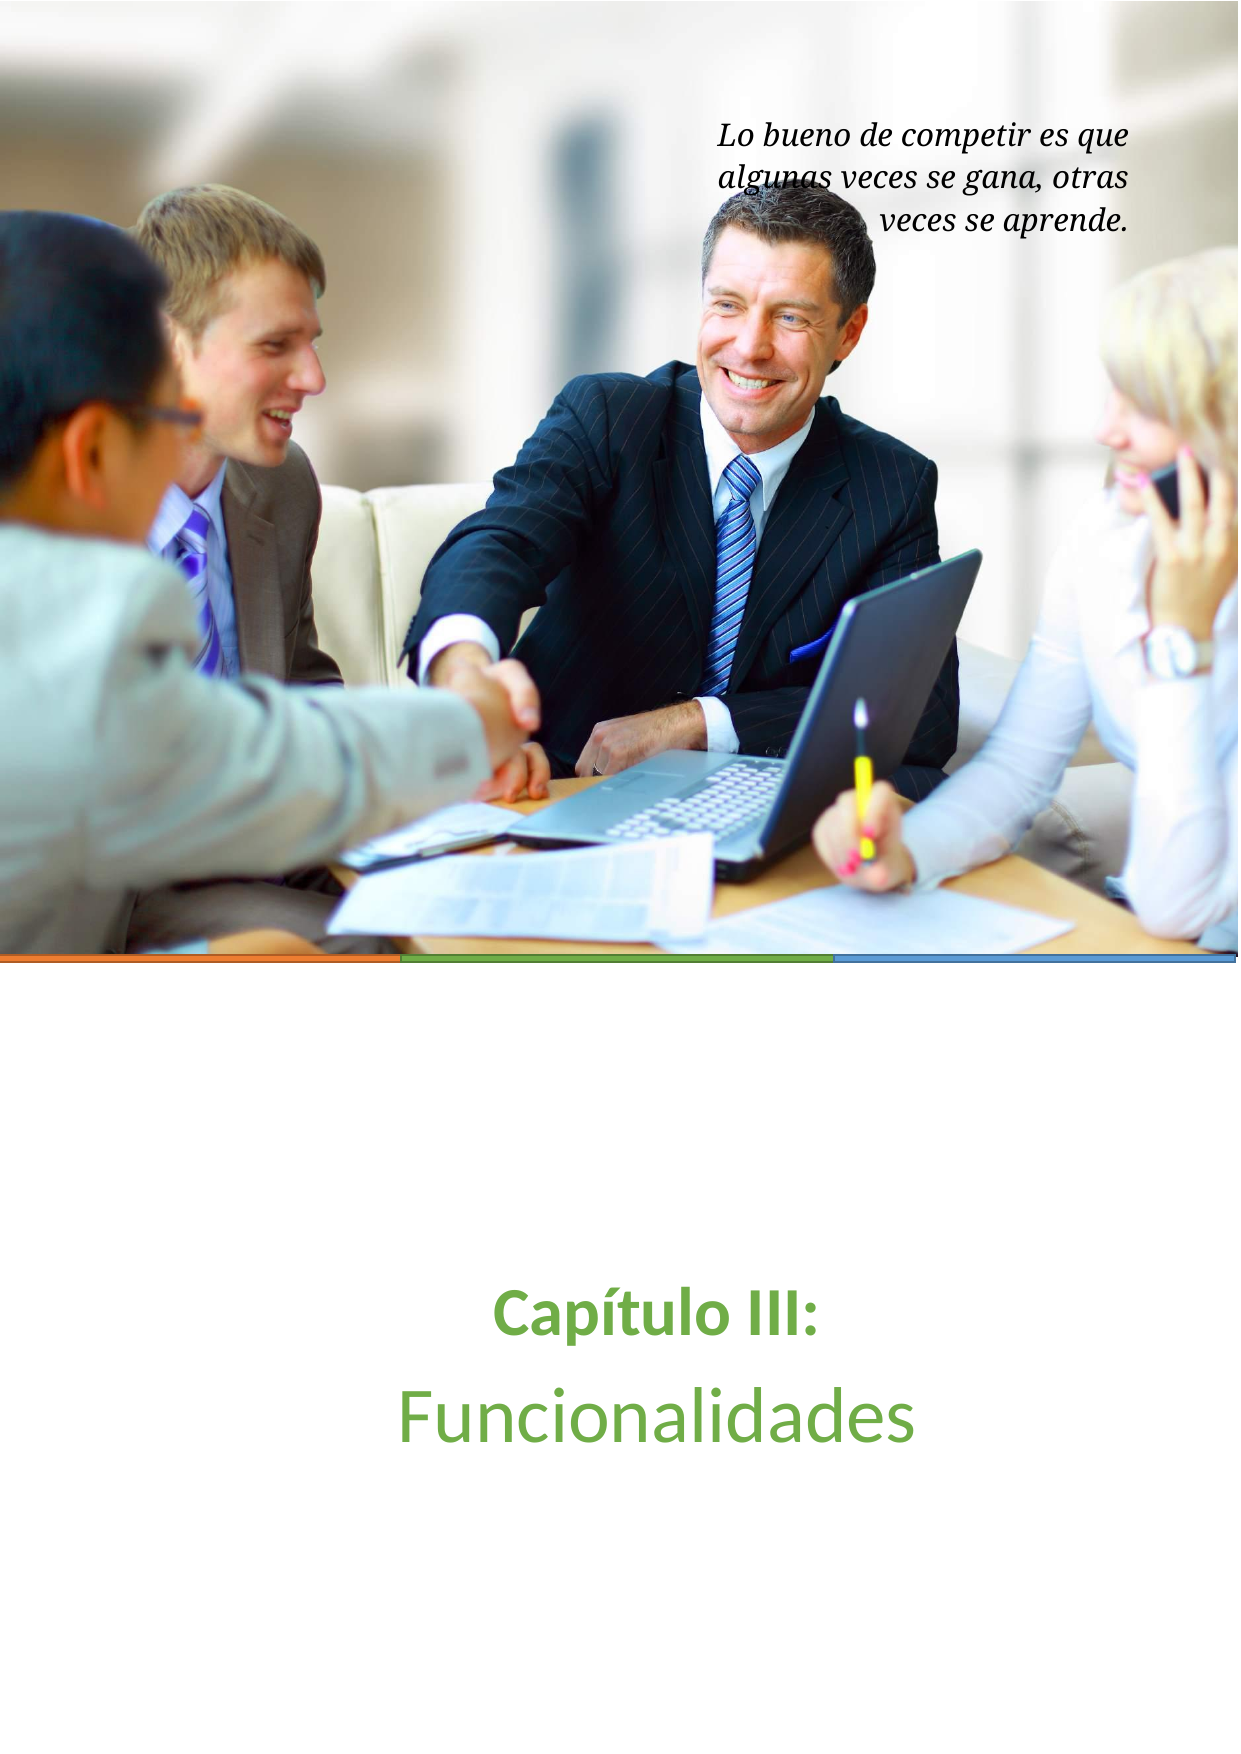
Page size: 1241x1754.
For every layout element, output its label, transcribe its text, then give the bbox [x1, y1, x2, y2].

picture [0, 1, 1238, 957]
text Capítulo III: [150, 1269, 1090, 1353]
text Funcionalidades [150, 1365, 1090, 1462]
